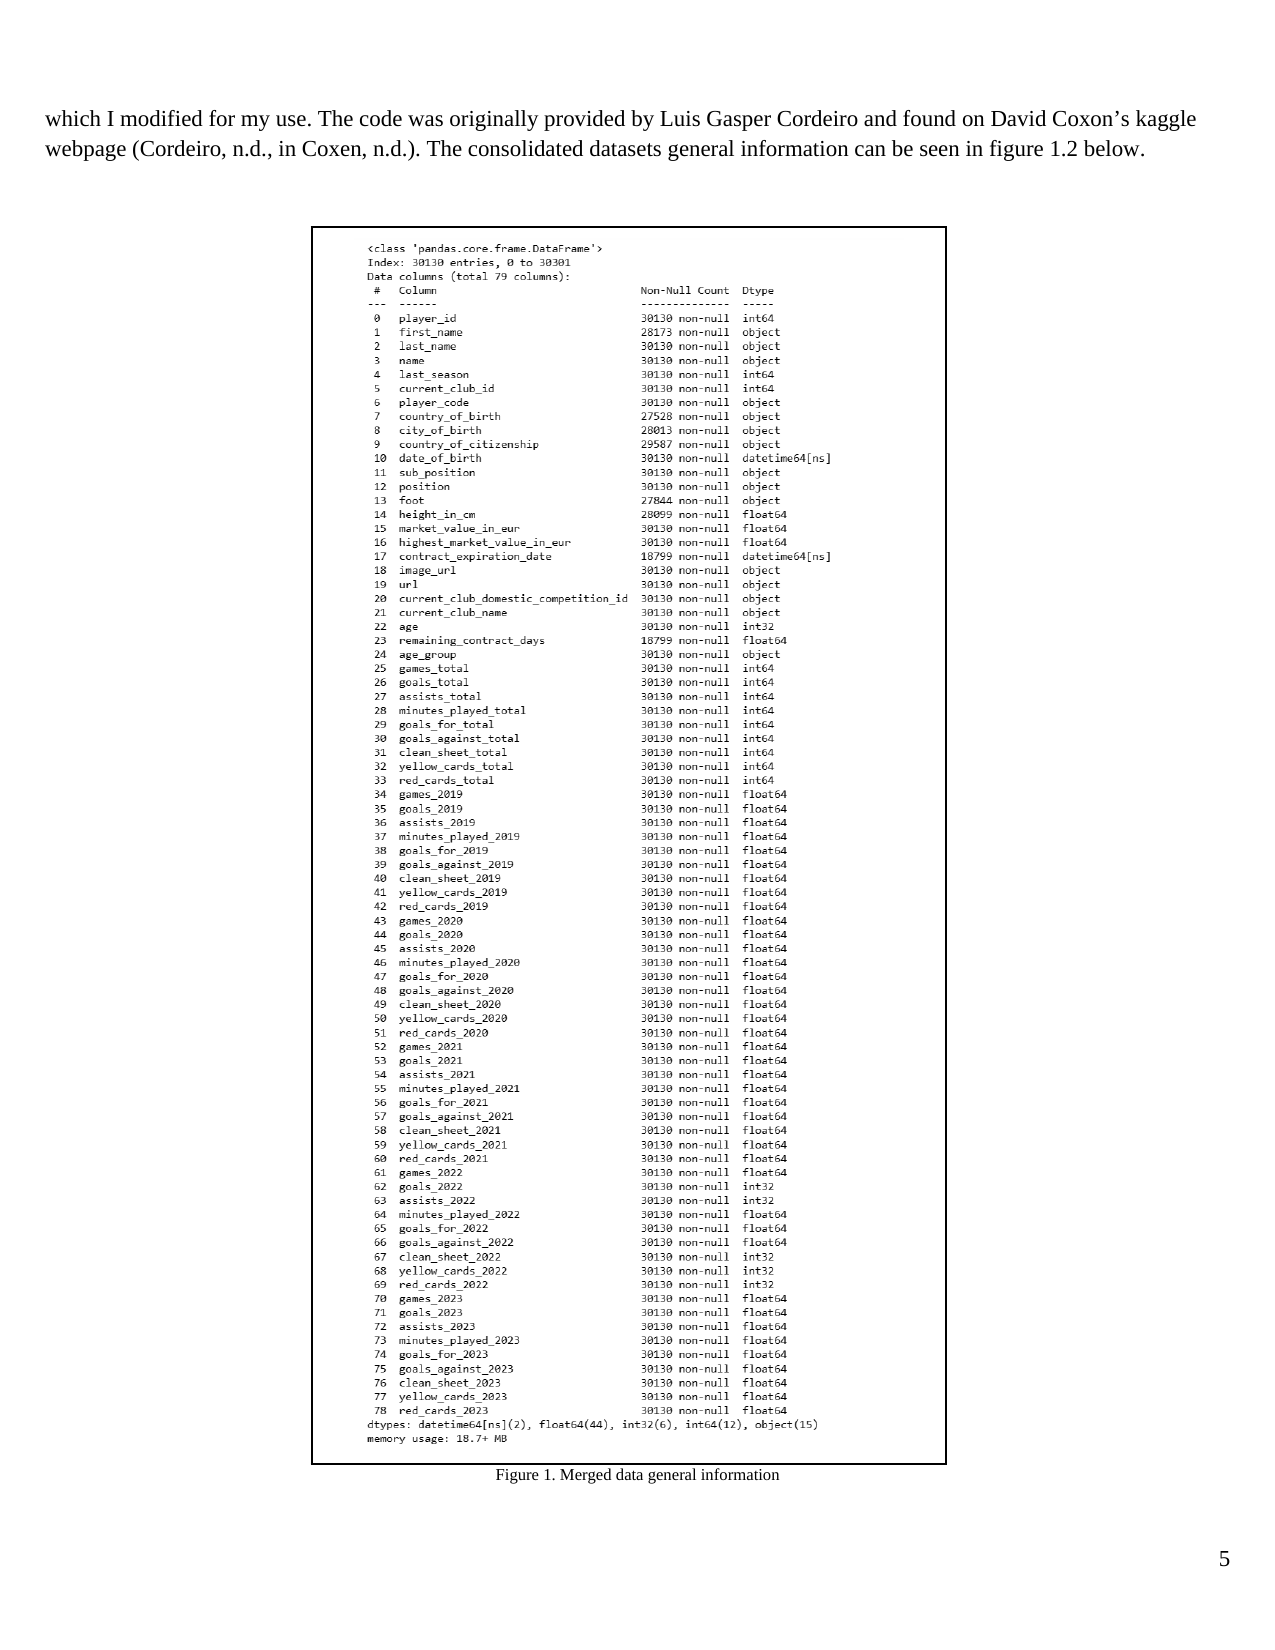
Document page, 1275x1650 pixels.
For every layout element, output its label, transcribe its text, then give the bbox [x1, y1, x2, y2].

picture [353, 238, 905, 1449]
table_header [313, 228, 945, 1462]
text Figure 1. Merged data general information [45, 1464, 1230, 1484]
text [45, 105, 1230, 162]
